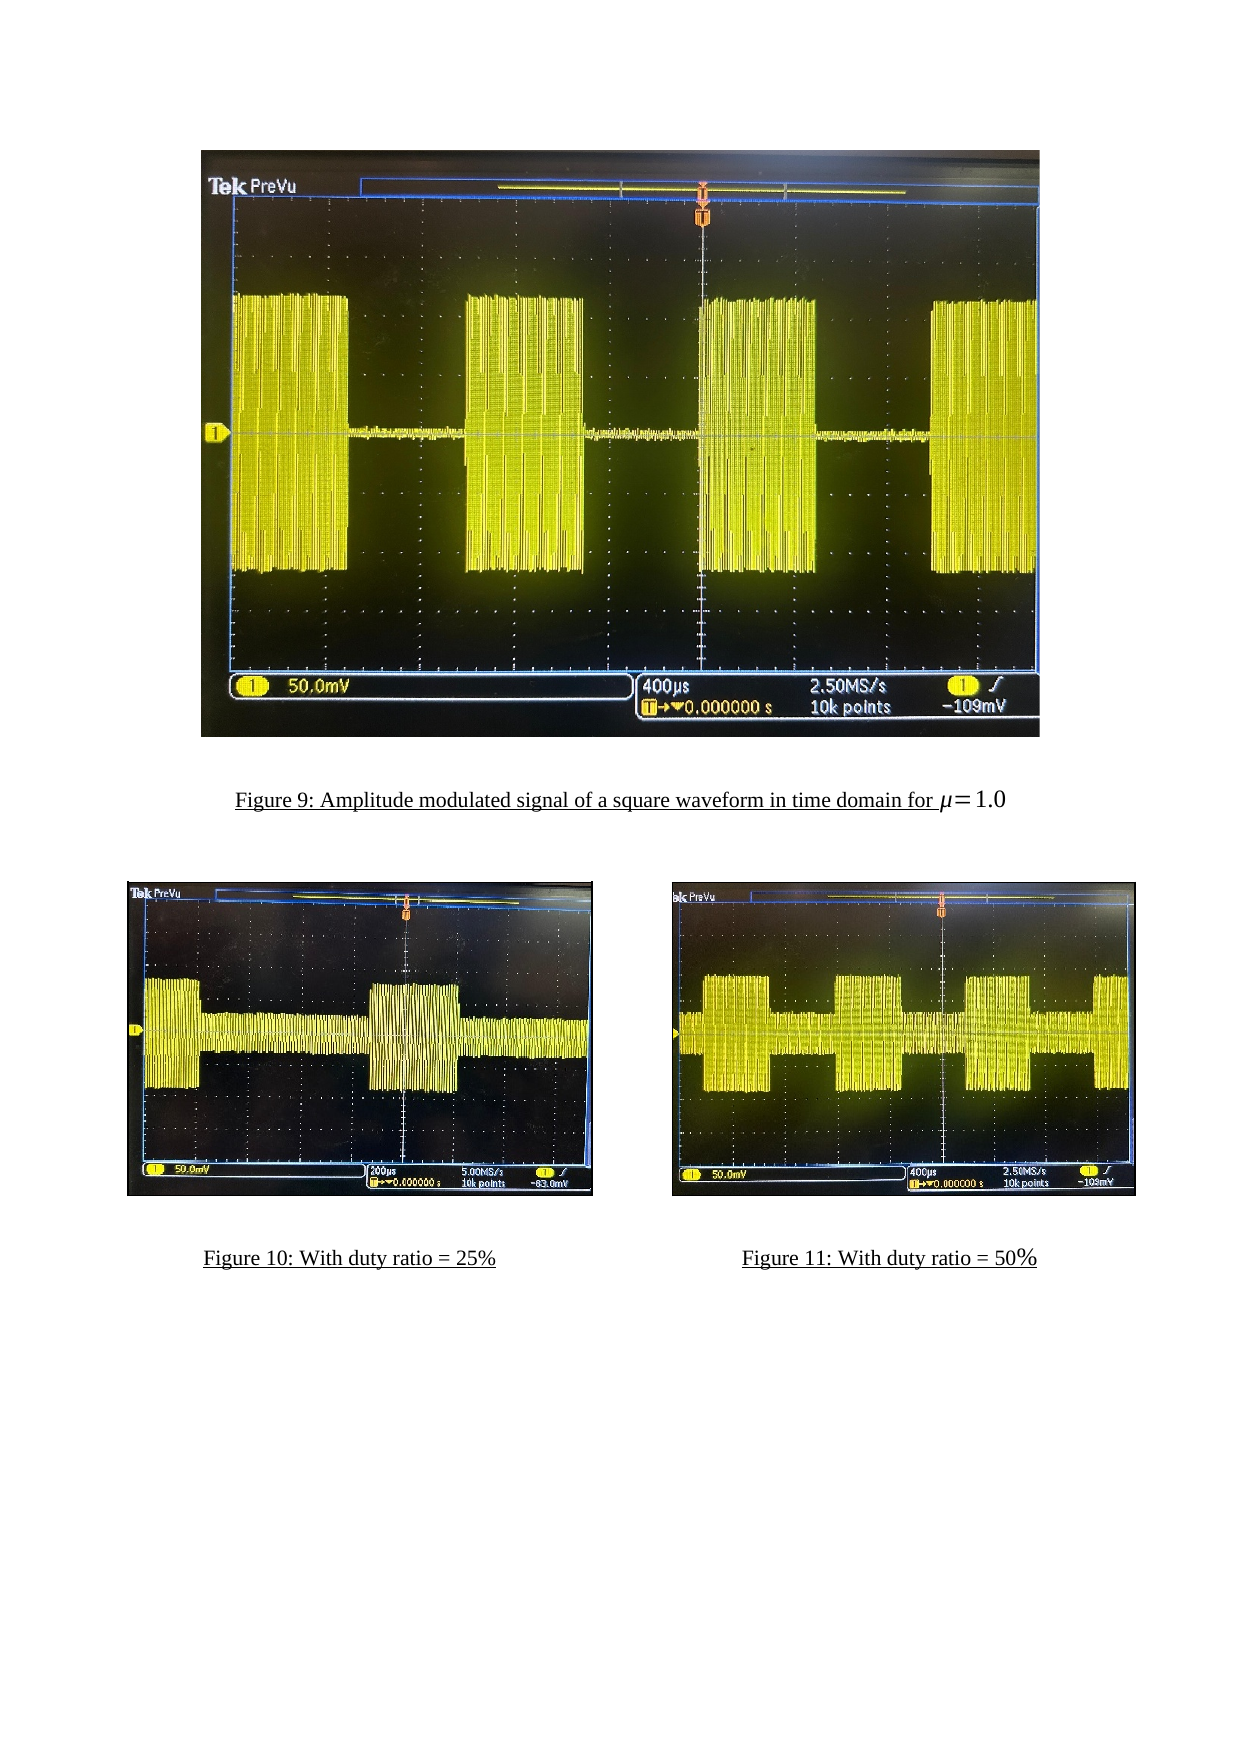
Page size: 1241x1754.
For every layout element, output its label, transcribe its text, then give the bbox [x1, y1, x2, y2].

picture [129, 883, 591, 1195]
picture [673, 883, 1134, 1195]
text Figure 9: Amplitude modulated signal of a square waveform in time domain for [150, 786, 1090, 813]
text Figure 10: With duty ratio = 25% Figure 11: With duty ratio = 50% [150, 1242, 1090, 1271]
picture [201, 150, 1040, 737]
